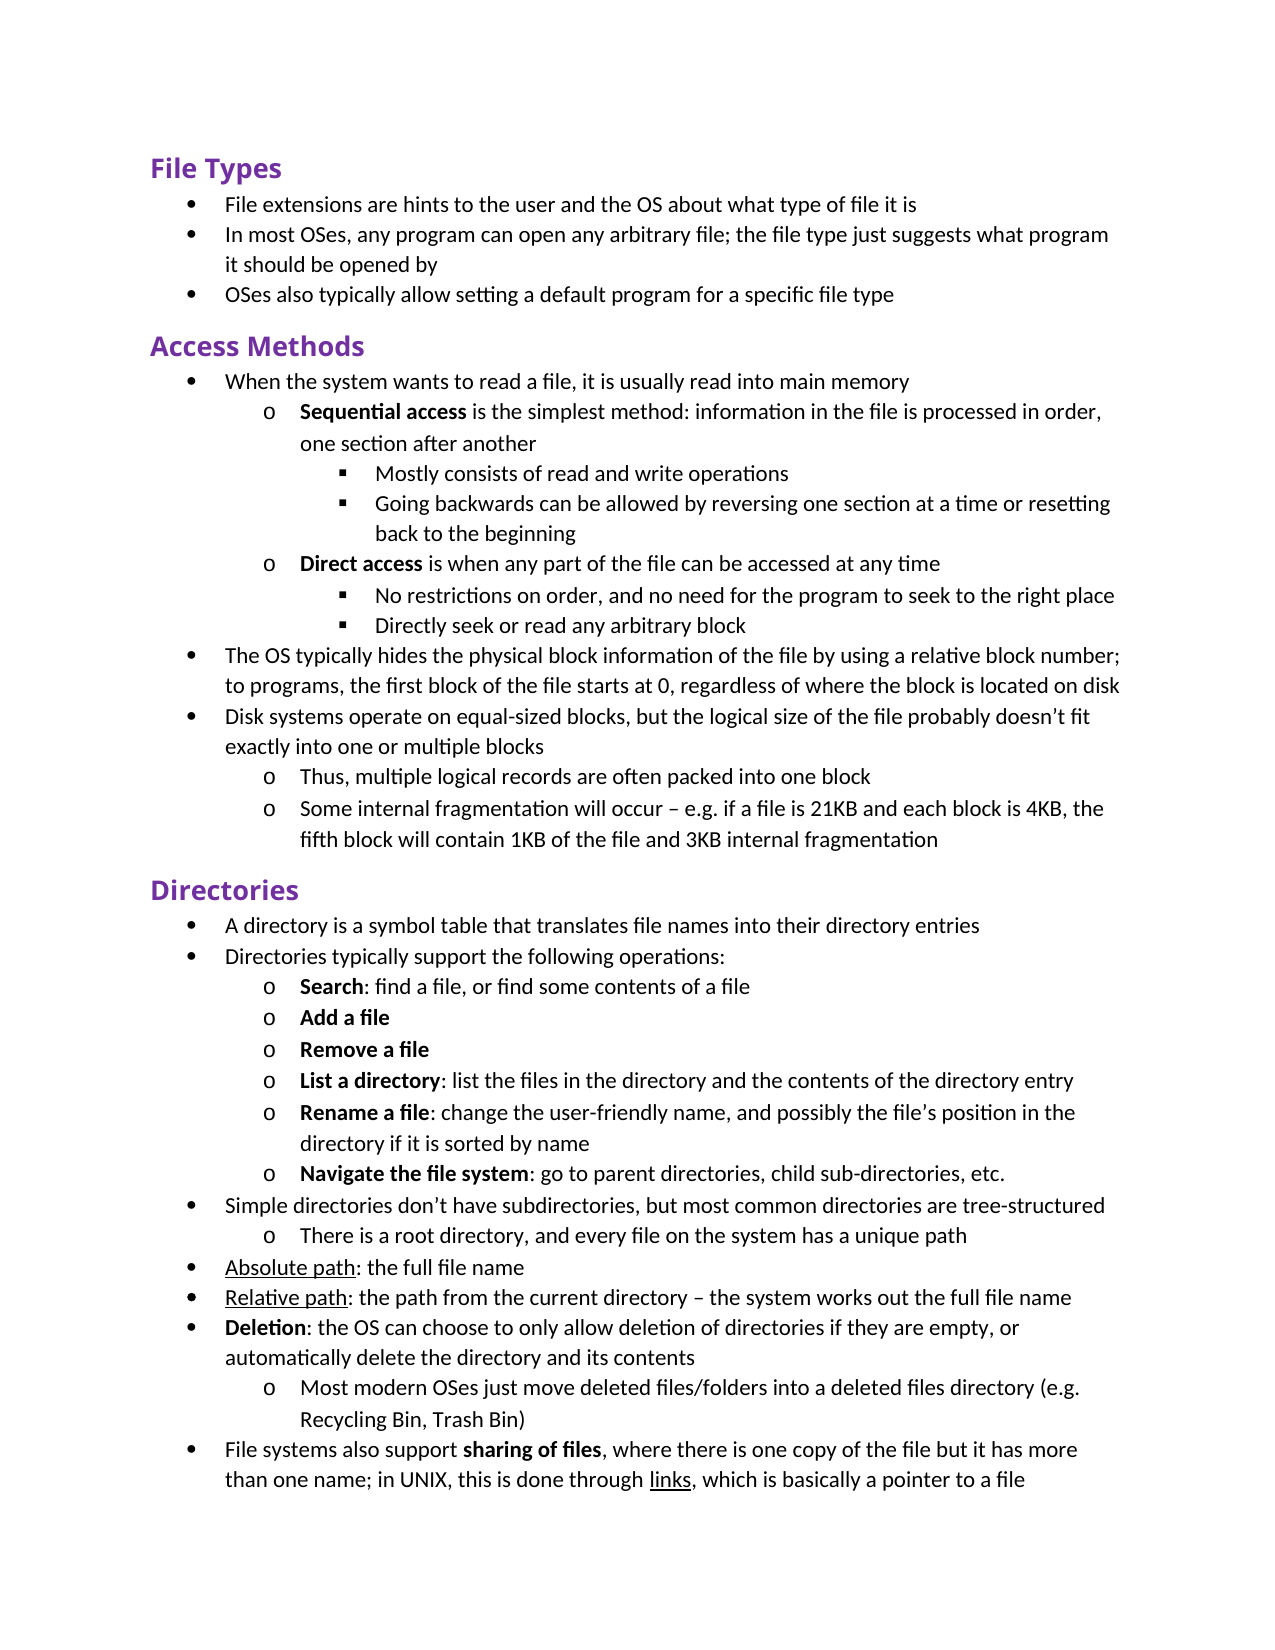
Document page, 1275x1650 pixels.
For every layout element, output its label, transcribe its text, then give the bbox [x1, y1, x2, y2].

list There is a root directory, and every file on the system has a unique path [262, 1221, 1125, 1250]
list When the system wants to read a file, it is usually read into main memory [187, 367, 1125, 395]
subtitle Directories [150, 872, 1125, 909]
list A directory is a symbol table that translates file names into their directory entries [187, 912, 1125, 940]
list Deletion: the OS can choose to only allow deletion of directories if they are empty, or automatically delete the directory and its contents [187, 1313, 1125, 1371]
list Direct access is when any part of the file can be accessed at any time [262, 549, 1125, 579]
subtitle Access Methods [150, 327, 1125, 364]
list Search: find a file, or find some contents of a file [262, 972, 1125, 1001]
list Mostly consists of read and write operations [337, 459, 1125, 487]
list Sequential access is the simplest method: information in the file is processed in order, one section after another [262, 397, 1125, 457]
list No restrictions on order, and no need for the program to seek to the right place [337, 581, 1125, 609]
list Directories typically support the following operations: [187, 942, 1125, 970]
list Remove a file [262, 1035, 1125, 1064]
list Disk systems operate on equal-sized blocks, but the logical size of the file probably doesn’t fit exactly into one or multiple blocks [187, 702, 1125, 760]
list The OS typically hides the physical block information of the file by using a relative block number; to programs, the first block of the file starts at 0, regardless of where the block is located on disk [187, 641, 1125, 699]
list List a directory: list the files in the directory and the contents of the directory entry [262, 1066, 1125, 1096]
list Directly seek or read any arbitrary block [337, 611, 1125, 639]
list Add a file [262, 1003, 1125, 1033]
list Rename a file: change the user-friendly name, and possibly the file’s position in the directory if it is sorted by name [262, 1098, 1125, 1157]
list File extensions are hints to the user and the OS about what type of file it is [187, 190, 1125, 218]
list Going backwards can be allowed by reversing one section at a time or resetting back to the beginning [337, 489, 1125, 547]
list Absolute path: the full file name [187, 1253, 1125, 1281]
list OSes also typically allow setting a default program for a specific file type [187, 280, 1125, 308]
list Simple directories don’t have subdirectories, but most common directories are tree-structured [187, 1191, 1125, 1219]
list In most OSes, any program can open any arbitrary file; the file type just suggests what program it should be opened by [187, 220, 1125, 278]
list File systems also support sharing of files, where there is one copy of the file but it has more than one name; in UNIX, this is done through links, which is basically a pointer to a file [187, 1435, 1125, 1493]
list Relative path: the path from the current directory – the system works out the full file name [187, 1283, 1125, 1311]
list Some internal fragmentation will occur – e.g. if a file is 21KB and each block is 4KB, the fifth block will contain 1KB of the file and 3KB internal fragmentation [262, 794, 1125, 853]
list Navigate the file system: go to parent directories, child sub-directories, etc. [262, 1159, 1125, 1189]
list Most modern OSes just move deleted files/folders into a deleted files directory (e.g. Recycling Bin, Trash Bin) [262, 1373, 1125, 1433]
subtitle File Types [150, 150, 1125, 187]
list Thus, multiple logical records are often packed into one block [262, 762, 1125, 791]
